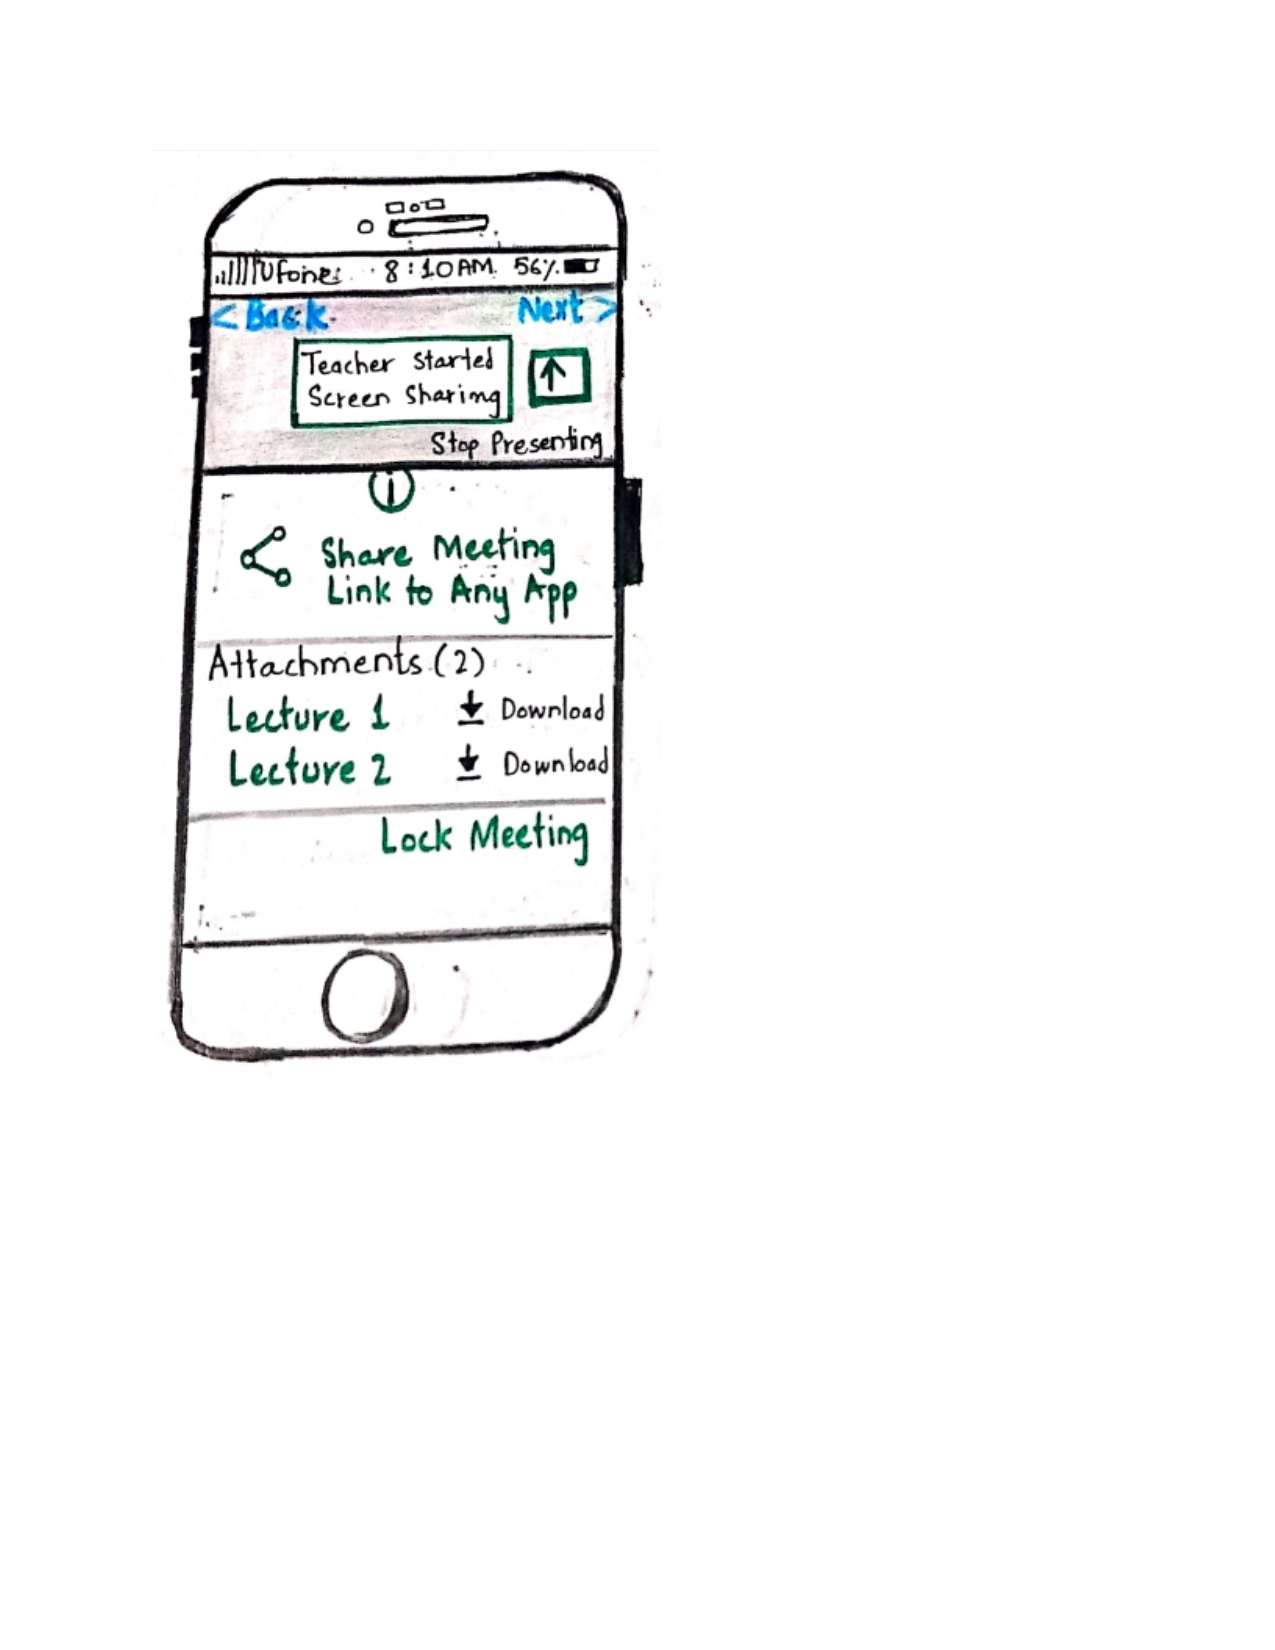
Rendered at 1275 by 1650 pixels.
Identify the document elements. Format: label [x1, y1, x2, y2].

picture [150, 150, 661, 1077]
